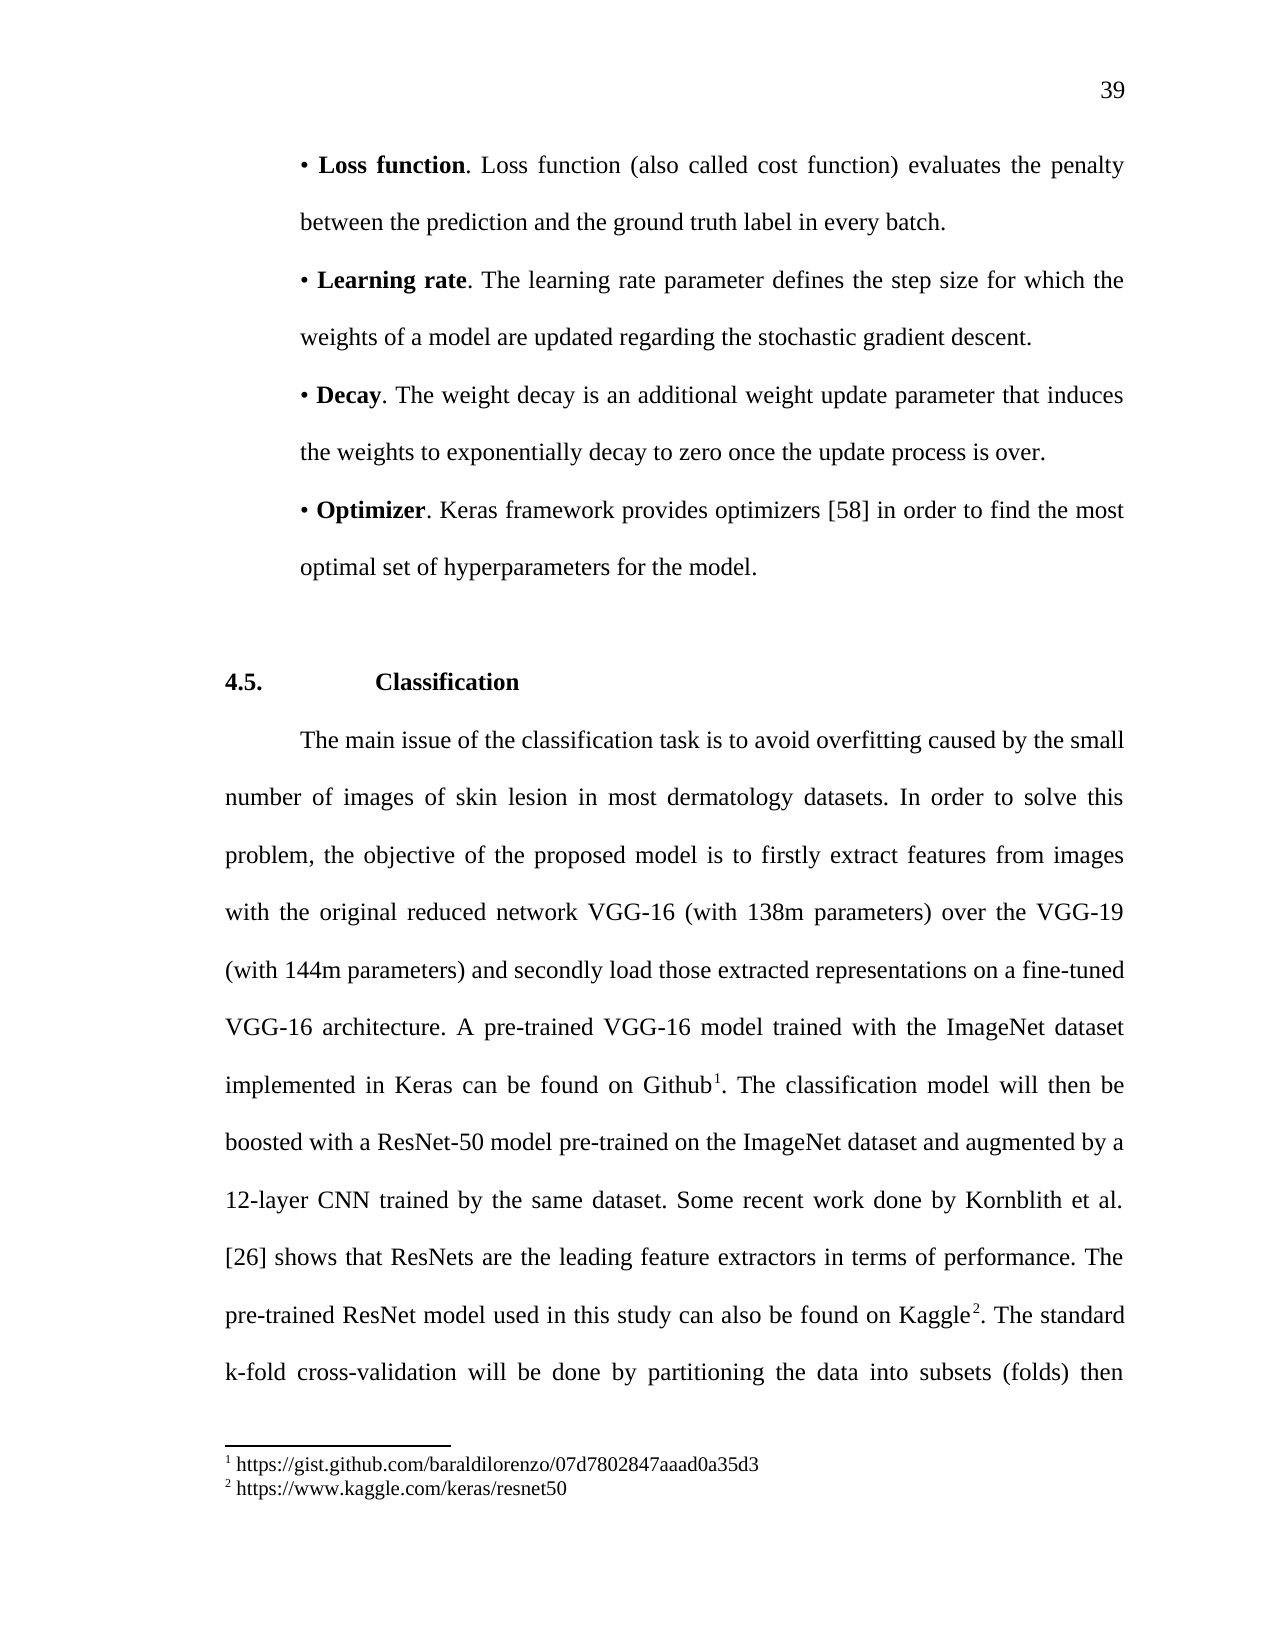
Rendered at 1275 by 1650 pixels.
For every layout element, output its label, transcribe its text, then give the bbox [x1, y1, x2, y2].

text • Decay. The weight decay is an additional weight update parameter that induces the weights to exponentially decay to zero once the update process is over. [300, 380, 1125, 466]
text • Optimizer. Keras framework provides optimizers [58] in order to find the most optimal set of hyperparameters for the model. [300, 495, 1125, 581]
subtitle Classification [225, 667, 1125, 696]
text • Loss function. Loss function (also called cost function) evaluates the penalty between the prediction and the ground truth label in every batch. [300, 150, 1125, 236]
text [225, 725, 1125, 1386]
text • Learning rate. The learning rate parameter defines the step size for which the weights of a model are updated regarding the stochastic gradient descent. [300, 265, 1125, 351]
